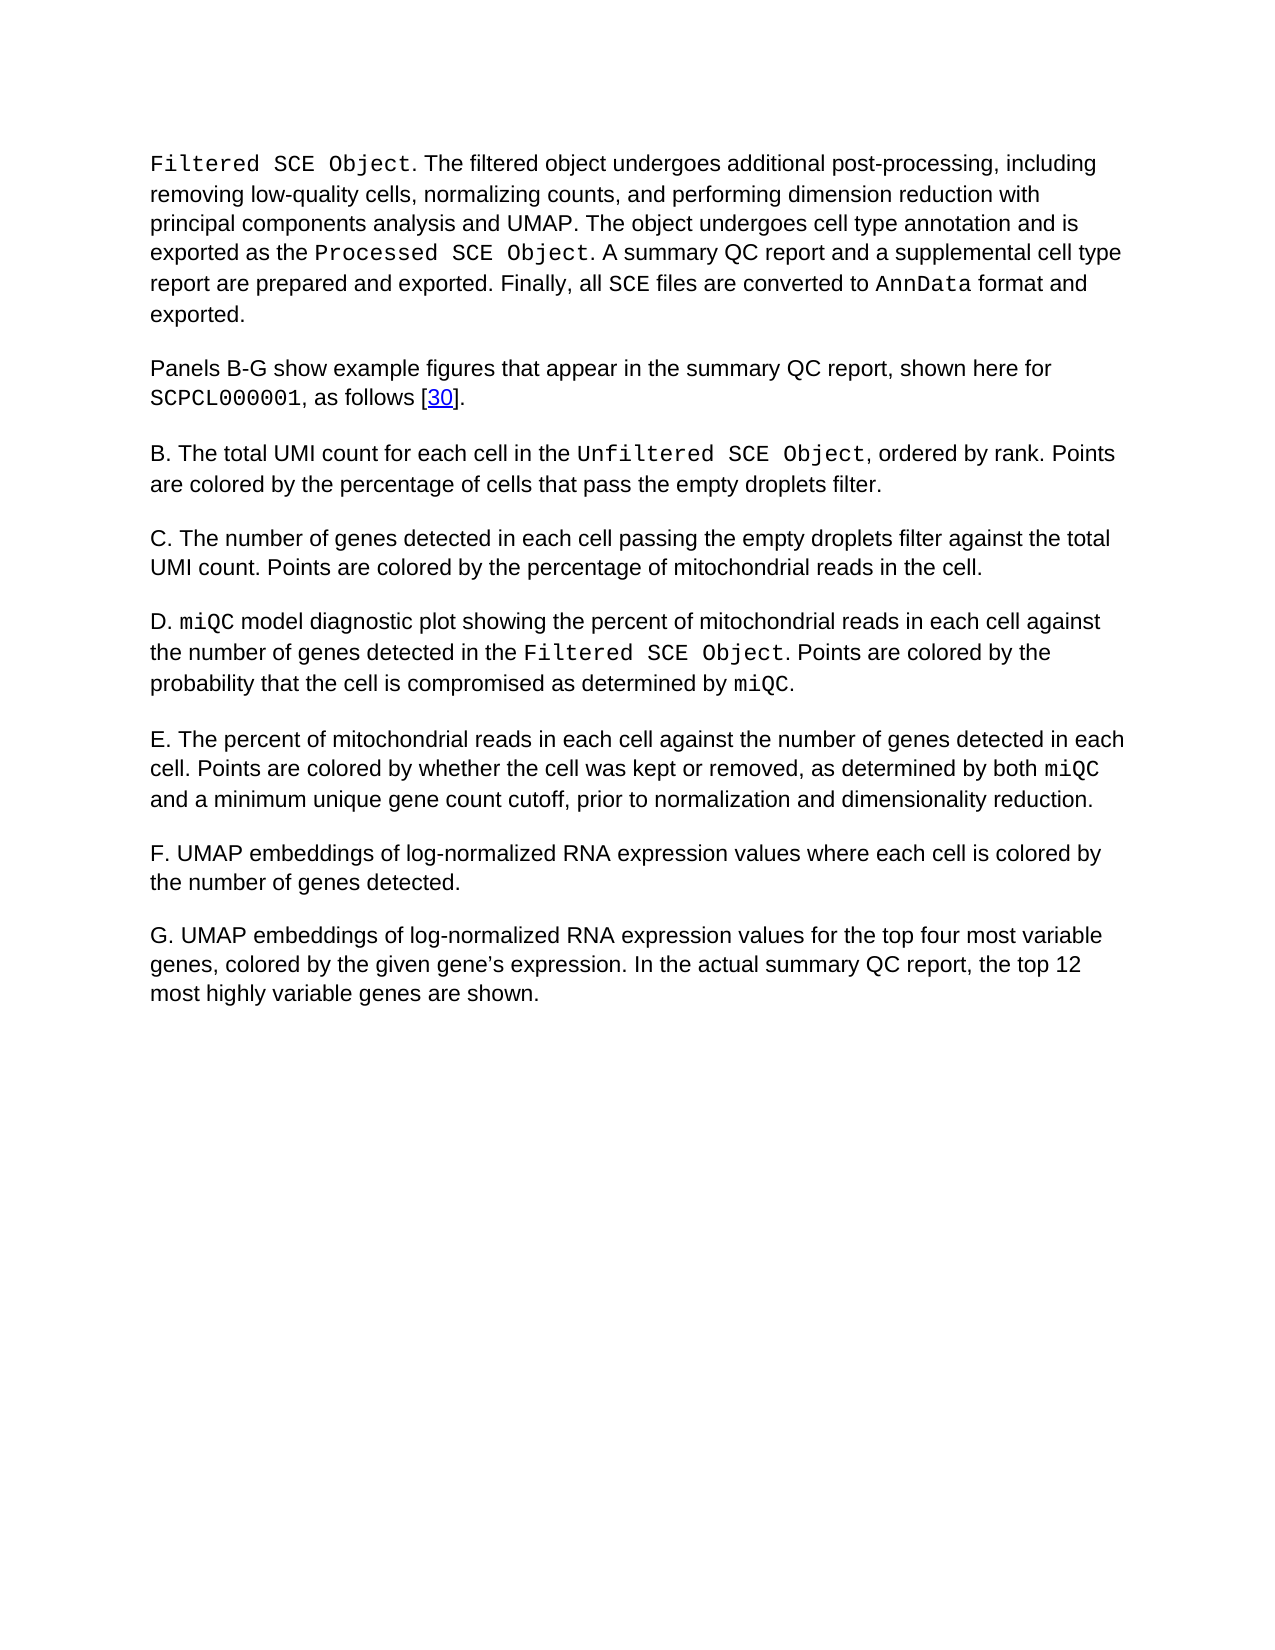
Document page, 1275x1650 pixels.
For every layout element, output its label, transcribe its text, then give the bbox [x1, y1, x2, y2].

text Panels B-G show example figures that appear in the summary QC report, shown here for SCPCL000001, as follows [30]. [150, 355, 1125, 412]
text D. miQC model diagnostic plot showing the percent of mitochondrial reads in each cell against the number of genes detected in the Filtered SCE Object. Points are colored by the probability that the cell is compromised as determined by miQC. [150, 608, 1125, 698]
text F. UMAP embeddings of log-normalized RNA expression values where each cell is colored by the number of genes detected. [150, 839, 1125, 895]
text E. The percent of mitochondrial reads in each cell against the number of genes detected in each cell. Points are colored by whether the cell was kept or removed, as determined by both miQC and a minimum unique gene count cutoff, prior to normalization and dimensionality reduction. [150, 726, 1125, 812]
text B. The total UMI count for each cell in the Unfiltered SCE Object, ordered by rank. Points are colored by the percentage of cells that pass the empty droplets filter. [150, 440, 1125, 497]
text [150, 150, 1125, 327]
text C. The number of genes detected in each cell passing the empty droplets filter against the total UMI count. Points are colored by the percentage of mitochondrial reads in the cell. [150, 525, 1125, 580]
text G. UMAP embeddings of log-normalized RNA expression values for the top four most variable genes, colored by the given gene’s expression. In the actual summary QC report, the top 12 most highly variable genes are shown. [150, 922, 1125, 1007]
